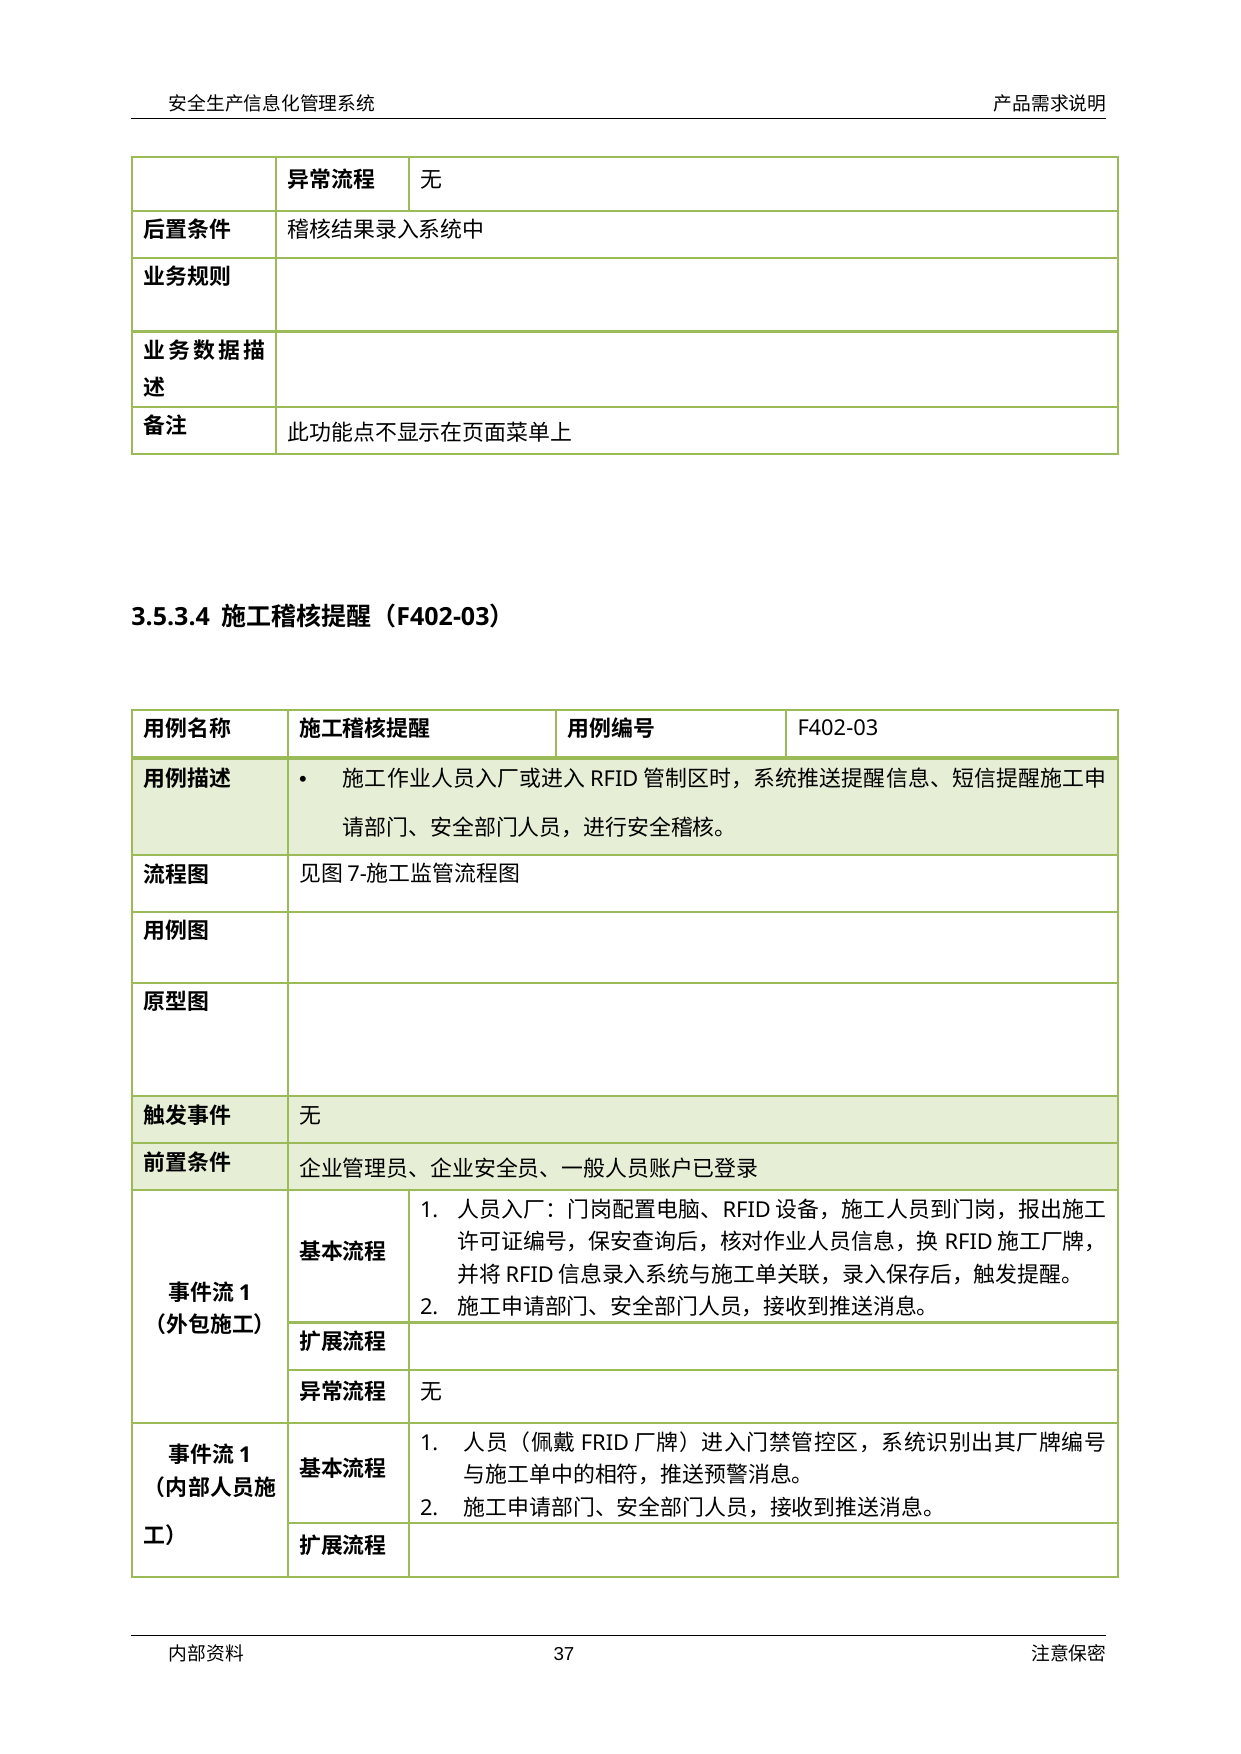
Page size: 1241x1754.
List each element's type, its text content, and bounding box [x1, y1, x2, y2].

table_cell 触发事件 [133, 1097, 287, 1142]
table_cell [410, 1324, 1117, 1368]
table_cell 异常流程 [289, 1371, 408, 1422]
table_cell 人员（佩戴FRID厂牌）进入门禁管控区，系统识别出其厂牌编号与施工单中的相符，推送预警消息。 施工申请部门、安全部门人员，接收到推送消息。 [410, 1424, 1117, 1522]
table_cell 稽核结果录入系统中 [277, 212, 1117, 257]
table_cell 施工作业人员入厂或进入RFID管制区时，系统推送提醒信息、短信提醒施工申请部门、安全部门人员，进行安全稽核。 [289, 760, 1117, 854]
table_cell [277, 333, 1117, 406]
table_cell 前置条件 [133, 1144, 287, 1189]
table_cell 业务数据描述 [133, 333, 275, 406]
table_header 用例名称 [133, 711, 287, 756]
table_cell 扩展流程 [289, 1524, 408, 1576]
table_cell 人员入厂：门岗配置电脑、RFID设备，施工人员到门岗，报出施工许可证编号，保安查询后，核对作业人员信息，换RFID施工厂牌，并将RFID信息录入系统与施工单关联，录入保存后，触发提醒。 施工申请部门、安全部门人员，接收到推送消息。 [410, 1191, 1117, 1321]
table_cell 基本流程 [289, 1424, 408, 1522]
table_cell 企业管理员、企业安全员、一般人员账户已登录 [289, 1144, 1117, 1189]
table_cell 原型图 [133, 984, 287, 1095]
table_cell 无 [410, 1371, 1117, 1422]
table_cell 用例图 [133, 913, 287, 982]
table_cell 无 [410, 158, 1117, 209]
table_cell [277, 259, 1117, 330]
table_cell 用例描述 [133, 760, 287, 854]
subtitle 施工稽核提醒（F402-03） [131, 582, 1106, 647]
table_cell 扩展流程 [289, 1324, 408, 1368]
table_header 施工稽核提醒 [289, 711, 555, 756]
table_cell [289, 913, 1117, 982]
table_cell 事件流1 （内部人员施工） [133, 1424, 287, 1576]
table_cell 无 [289, 1097, 1117, 1142]
table_cell 此功能点不显示在页面菜单上 [277, 408, 1117, 453]
table_cell [289, 984, 1117, 1095]
table_cell 基本流程 [289, 1191, 408, 1321]
table_cell 事件流1 （外包施工） [133, 1191, 287, 1422]
table_cell 备注 [133, 408, 275, 453]
table_cell 业务规则 [133, 259, 275, 330]
table_cell 见图7-施工监管流程图 [289, 856, 1117, 911]
table_cell 异常流程 [277, 158, 408, 209]
table_cell [410, 1524, 1117, 1576]
table_header F402-03 [787, 711, 1117, 756]
table_header 用例编号 [557, 711, 785, 756]
table_cell 后置条件 [133, 212, 275, 257]
table_cell 流程图 [133, 856, 287, 911]
